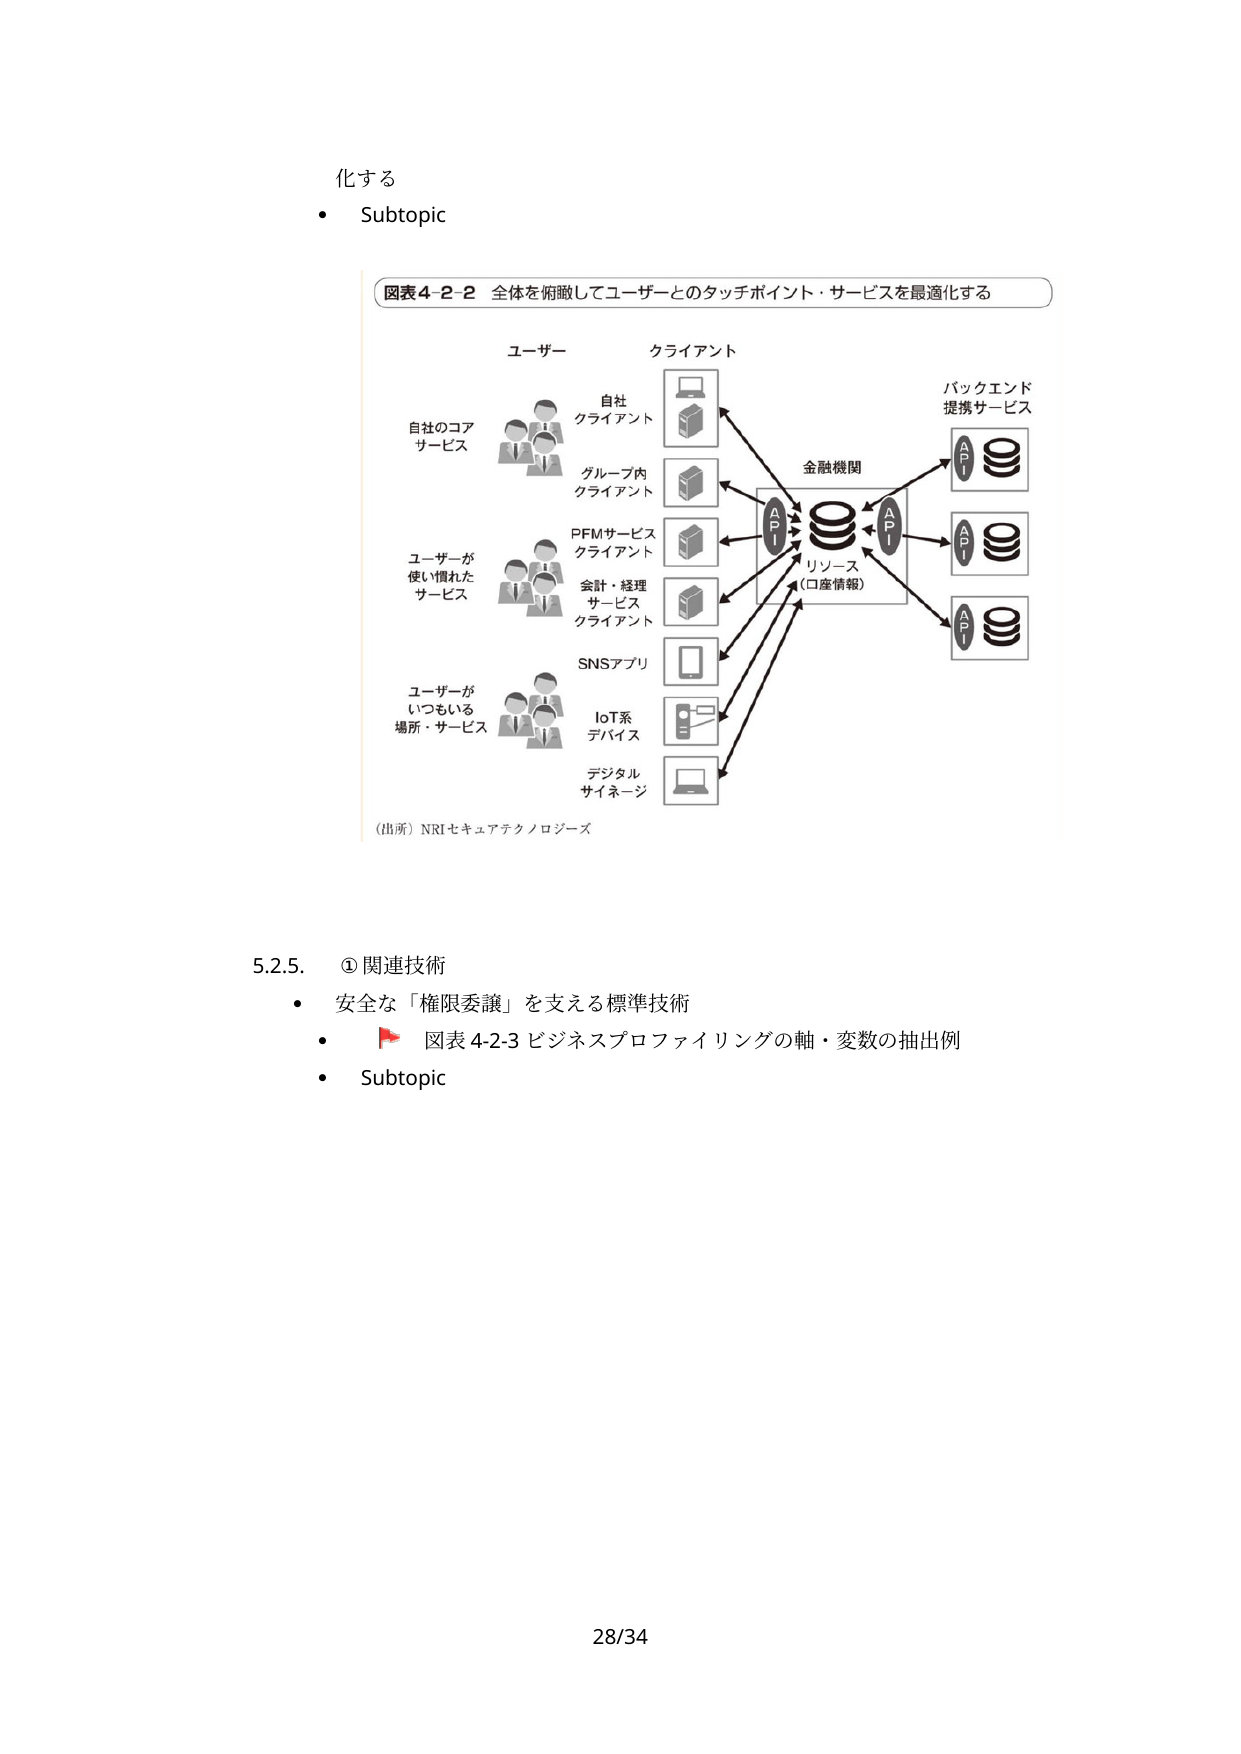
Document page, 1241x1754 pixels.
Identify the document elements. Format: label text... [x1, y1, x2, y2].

list Subtopic [319, 196, 1063, 233]
list Subtopic [319, 1058, 1063, 1096]
list 安全な「権限委譲」を支える標準技術 [294, 983, 1063, 1021]
picture [360, 270, 1063, 842]
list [294, 158, 1063, 196]
list ①関連技術 [252, 946, 1063, 983]
list 図表4-2-3 ビジネスプロファイリングの軸・変数の抽出例 [319, 1021, 1063, 1058]
picture [379, 1027, 401, 1049]
